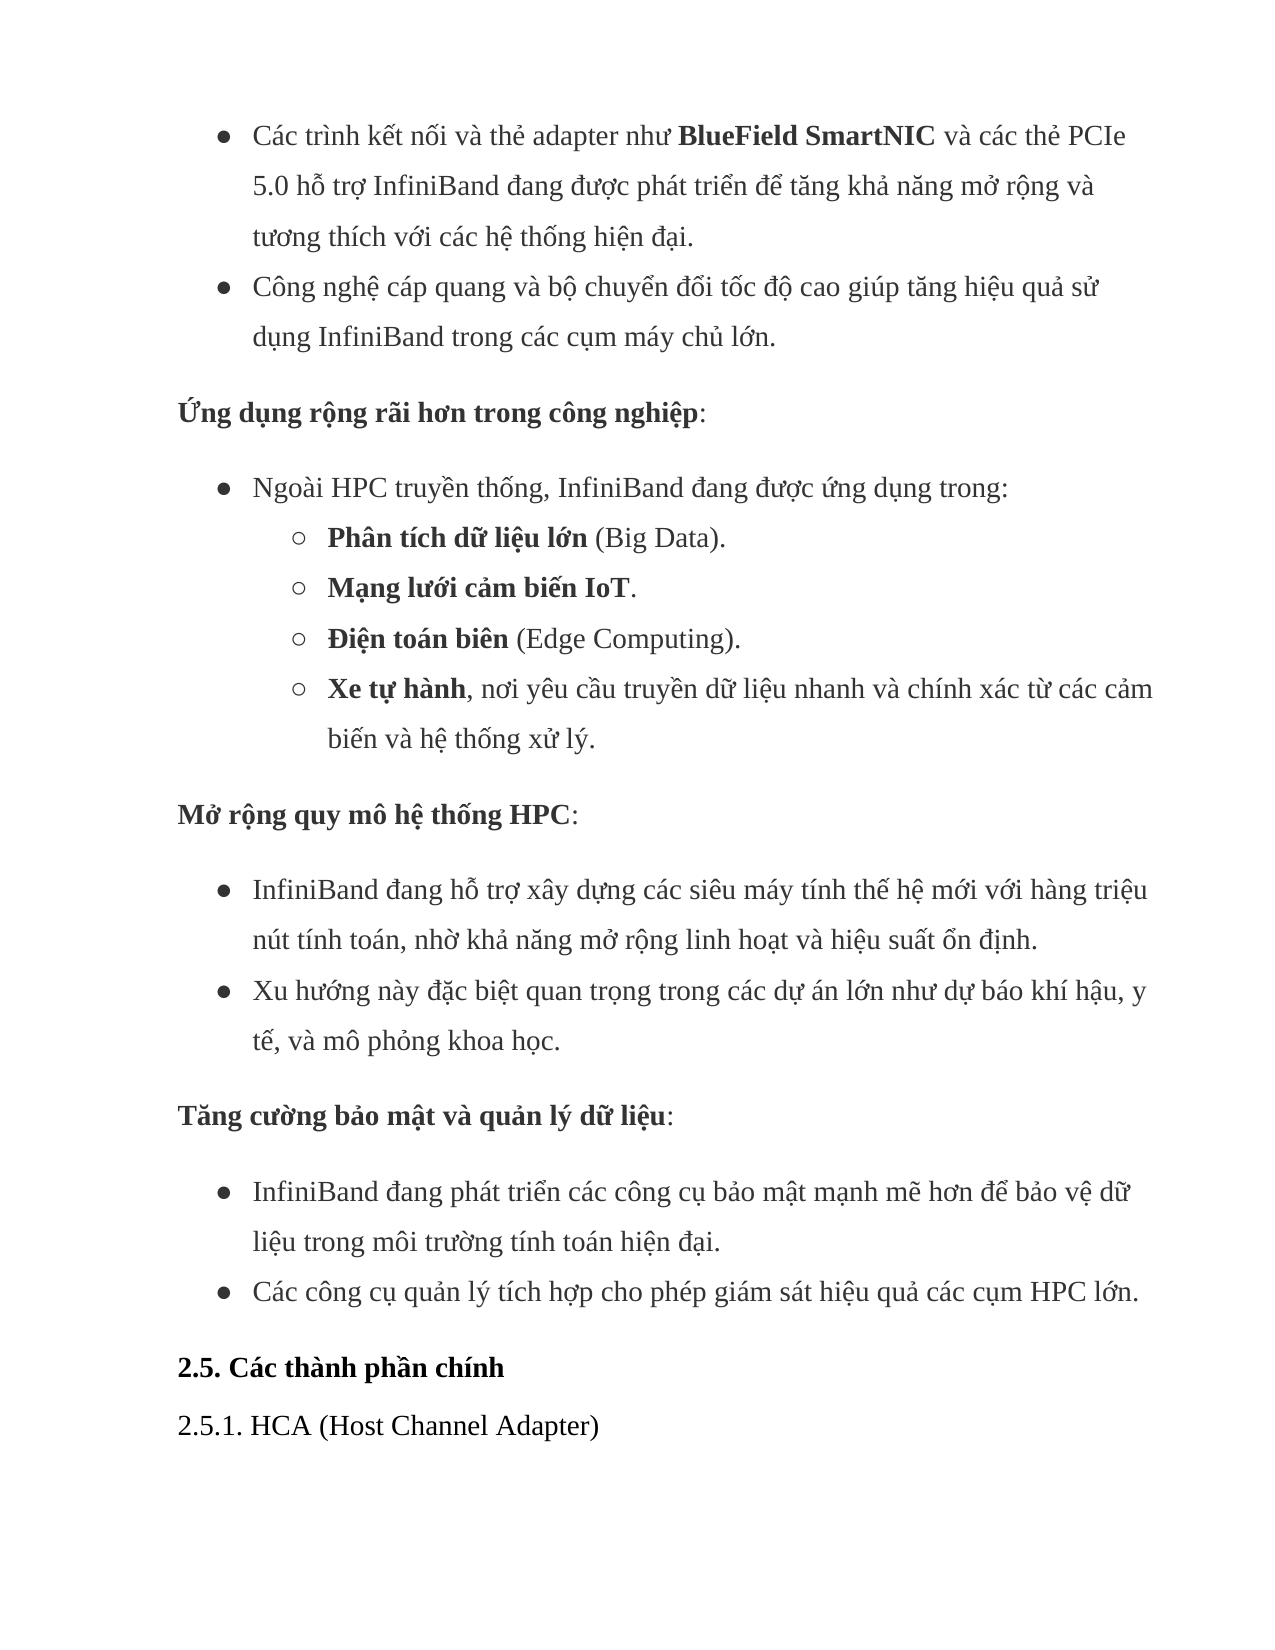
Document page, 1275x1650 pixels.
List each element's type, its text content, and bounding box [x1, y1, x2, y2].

list Mạng lưới cảm biến IoT. [290, 571, 1157, 604]
text Mở rộng quy mô hệ thống HPC: [177, 797, 1157, 830]
list Các trình kết nối và thẻ adapter như BlueField SmartNIC và các thẻ PCIe 5.0 hỗ trợ InfiniBand đang được phát triển để tăng khả năng mở rộng và tương thích với các hệ thống hiện đại. [215, 118, 1157, 252]
list Xe tự hành, nơi yêu cầu truyền dữ liệu nhanh và chính xác từ các cảm biến và hệ thống xử lý. [290, 671, 1157, 755]
list InfiniBand đang phát triển các công cụ bảo mật mạnh mẽ hơn để bảo vệ dữ liệu trong môi trường tính toán hiện đại. [215, 1174, 1157, 1258]
text 2.5.1. HCA (Host Channel Adapter) [177, 1408, 1157, 1442]
list InfiniBand đang hỗ trợ xây dựng các siêu máy tính thế hệ mới với hàng triệu nút tính toán, nhờ khả năng mở rộng linh hoạt và hiệu suất ổn định. [215, 872, 1157, 956]
list Điện toán biên (Edge Computing). [290, 621, 1157, 654]
list Ngoài HPC truyền thống, InfiniBand đang được ứng dụng trong: [215, 470, 1157, 503]
text Ứng dụng rộng rãi hơn trong công nghiệp: [177, 395, 1157, 428]
subtitle 2.5. Các thành phần chính [177, 1350, 1157, 1383]
list Các công cụ quản lý tích hợp cho phép giám sát hiệu quả các cụm HPC lớn. [215, 1274, 1157, 1308]
text Tăng cường bảo mật và quản lý dữ liệu: [177, 1098, 1157, 1132]
list Xu hướng này đặc biệt quan trọng trong các dự án lớn như dự báo khí hậu, y tế, và mô phỏng khoa học. [215, 973, 1157, 1057]
list Công nghệ cáp quang và bộ chuyển đổi tốc độ cao giúp tăng hiệu quả sử dụng InfiniBand trong các cụm máy chủ lớn. [215, 269, 1157, 353]
list Phân tích dữ liệu lớn (Big Data). [290, 520, 1157, 554]
